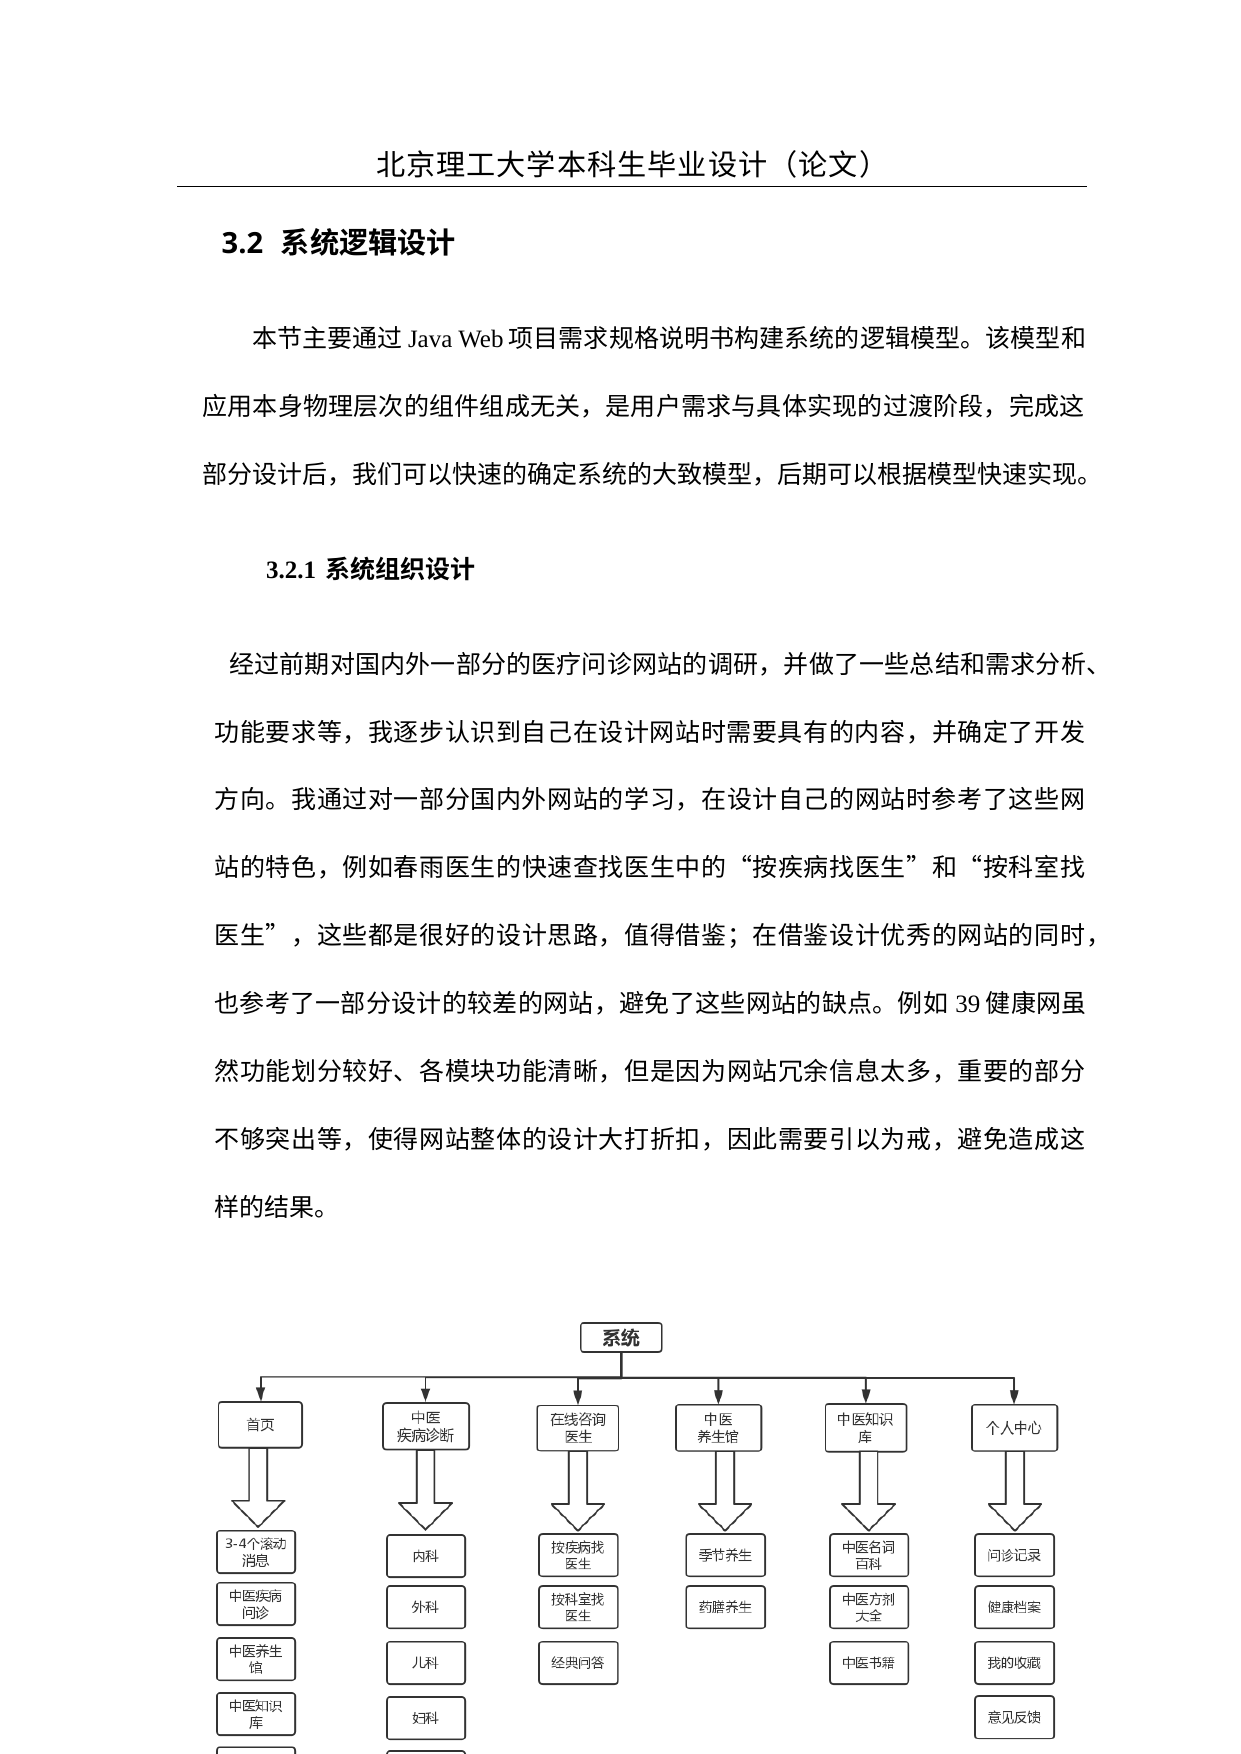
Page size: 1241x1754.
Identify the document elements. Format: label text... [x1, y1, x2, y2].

text 经过前期对国内外一部分的医疗问诊网站的调研，并做了一些总结和需求分析、功能要求等，我逐步认识到自己在设计网站时需要具有的内容，并确定了开发方向。我通过对一部分国内外网站的学习，在设计自己的网站时参考了这些网站的特色，例如春雨医生的快速查找医生中的“按疾病找医生”和“按科室找医生”，这些都是很好的设计思路，值得借鉴；在借鉴设计优秀的网站的同时，也参考了一部分设计的较差的网站，避免了这些网站的缺点。例如39健康网虽然功能划分较好、各模块功能清晰，但是因为网站冗余信息太多，重要的部分不够突出等，使得网站整体的设计大打折扣，因此需要引以为戒，避免造成这样的结果。 [177, 628, 1087, 1239]
text 本节主要通过Java Web项目需求规格说明书构建系统的逻辑模型。该模型和应用本身物理层次的组件组成无关，是用户需求与具体实现的过渡阶段，完成这部分设计后，我们可以快速的确定系统的大致模型，后期可以根据模型快速实现。 [202, 302, 1087, 506]
subtitle 系统逻辑设计 [221, 207, 1087, 275]
picture [174, 1313, 1085, 1754]
subtitle 系统组织设计 [266, 533, 1087, 601]
